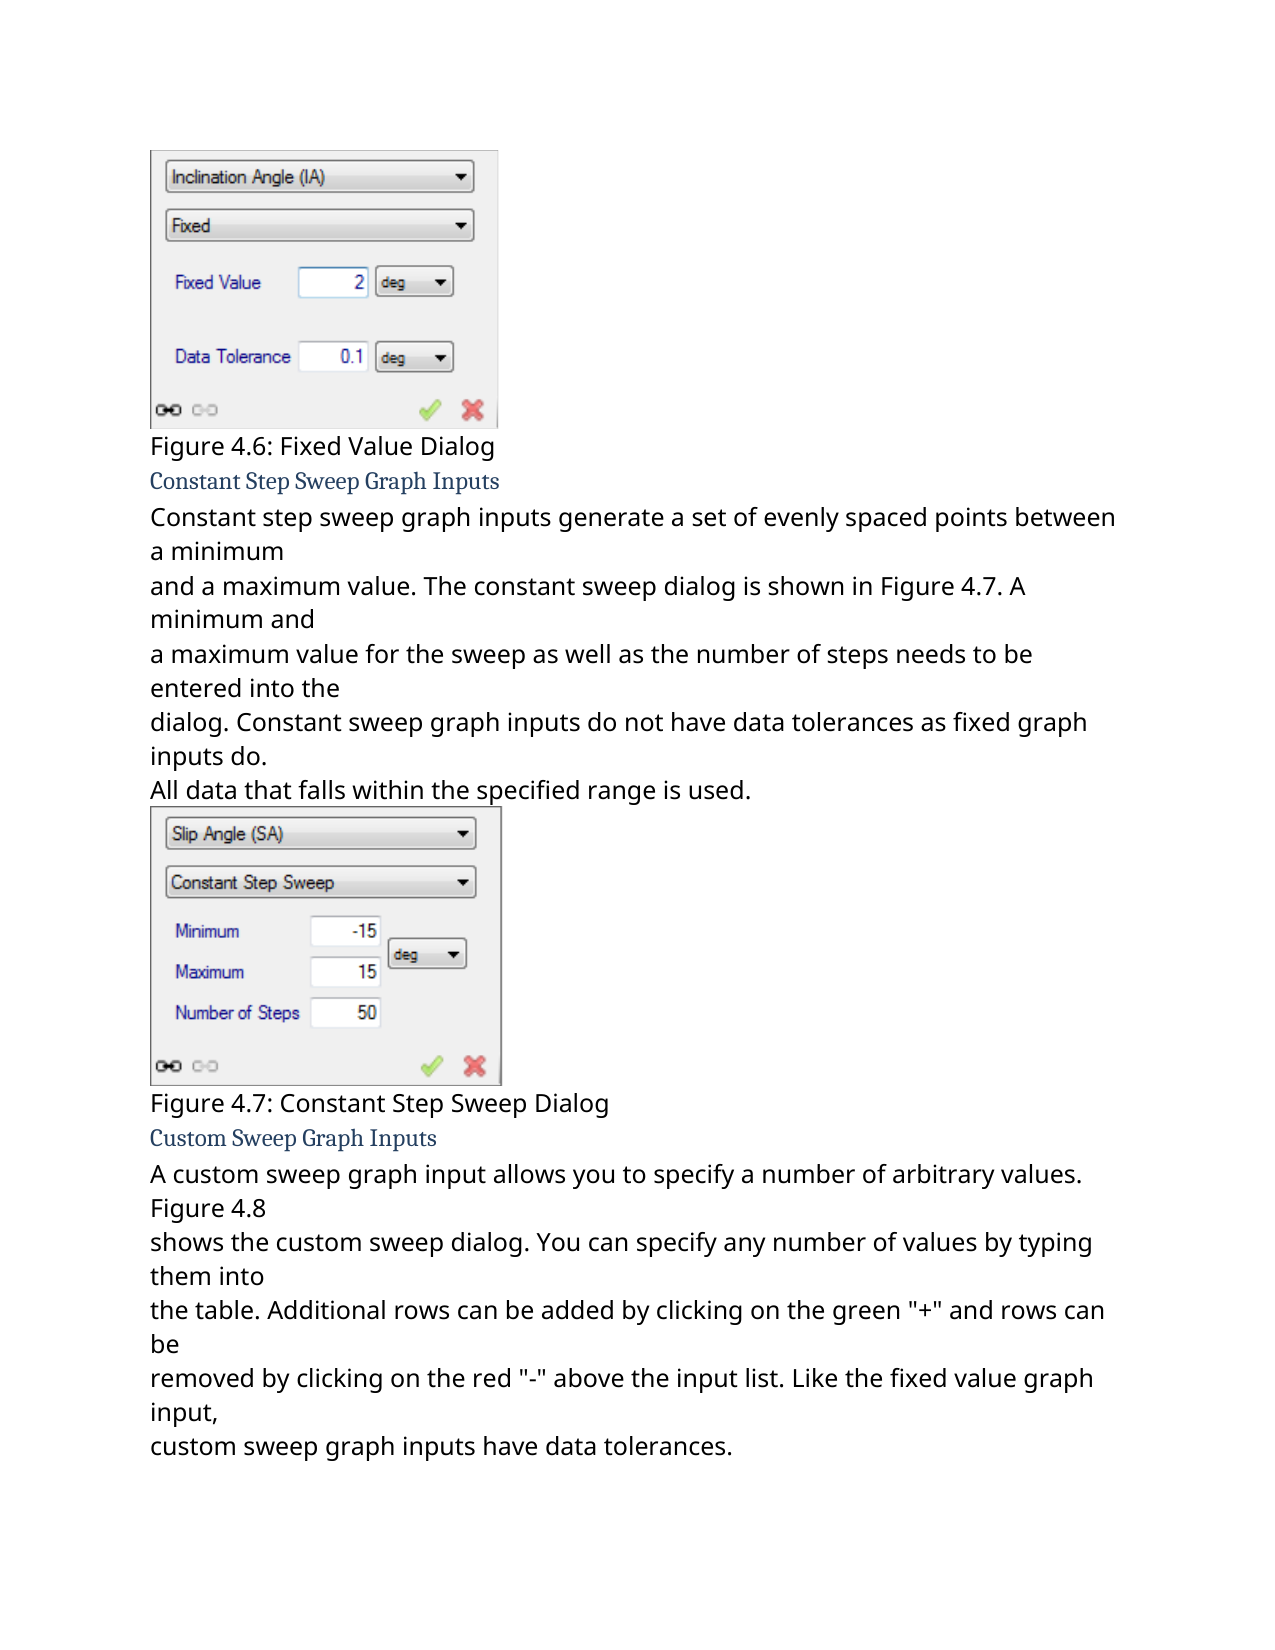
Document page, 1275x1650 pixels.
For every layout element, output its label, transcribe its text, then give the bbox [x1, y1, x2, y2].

text the table. Additional rows can be added by clicking on the green "+" and rows can be [150, 1293, 1125, 1361]
subtitle Custom Sweep Graph Inputs [150, 1123, 1125, 1152]
text custom sweep graph inputs have data tolerances. [150, 1429, 1125, 1463]
text dialog. Constant sweep graph inputs do not have data tolerances as fixed graph inputs do. [150, 704, 1125, 772]
text a maximum value for the sweep as well as the number of steps needs to be entered into the [150, 636, 1125, 704]
text Figure 4.7: Constant Step Sweep Dialog [150, 1085, 1125, 1119]
text A custom sweep graph input allows you to specify a number of arbitrary values. Figure 4.8 [150, 1157, 1125, 1225]
text Figure 4.6: Fixed Value Dialog [150, 429, 1125, 463]
text Constant step sweep graph inputs generate a set of evenly spaced points between a minimum [150, 500, 1125, 568]
subtitle Constant Step Sweep Graph Inputs [150, 467, 1125, 496]
text and a maximum value. The constant sweep dialog is shown in Figure 4.7. A minimum and [150, 568, 1125, 636]
text removed by clicking on the red "-" above the input list. Like the fixed value graph input, [150, 1361, 1125, 1429]
text shows the custom sweep dialog. You can specify any number of values by typing them into [150, 1225, 1125, 1293]
text All data that falls within the specified range is used. [150, 772, 1125, 807]
